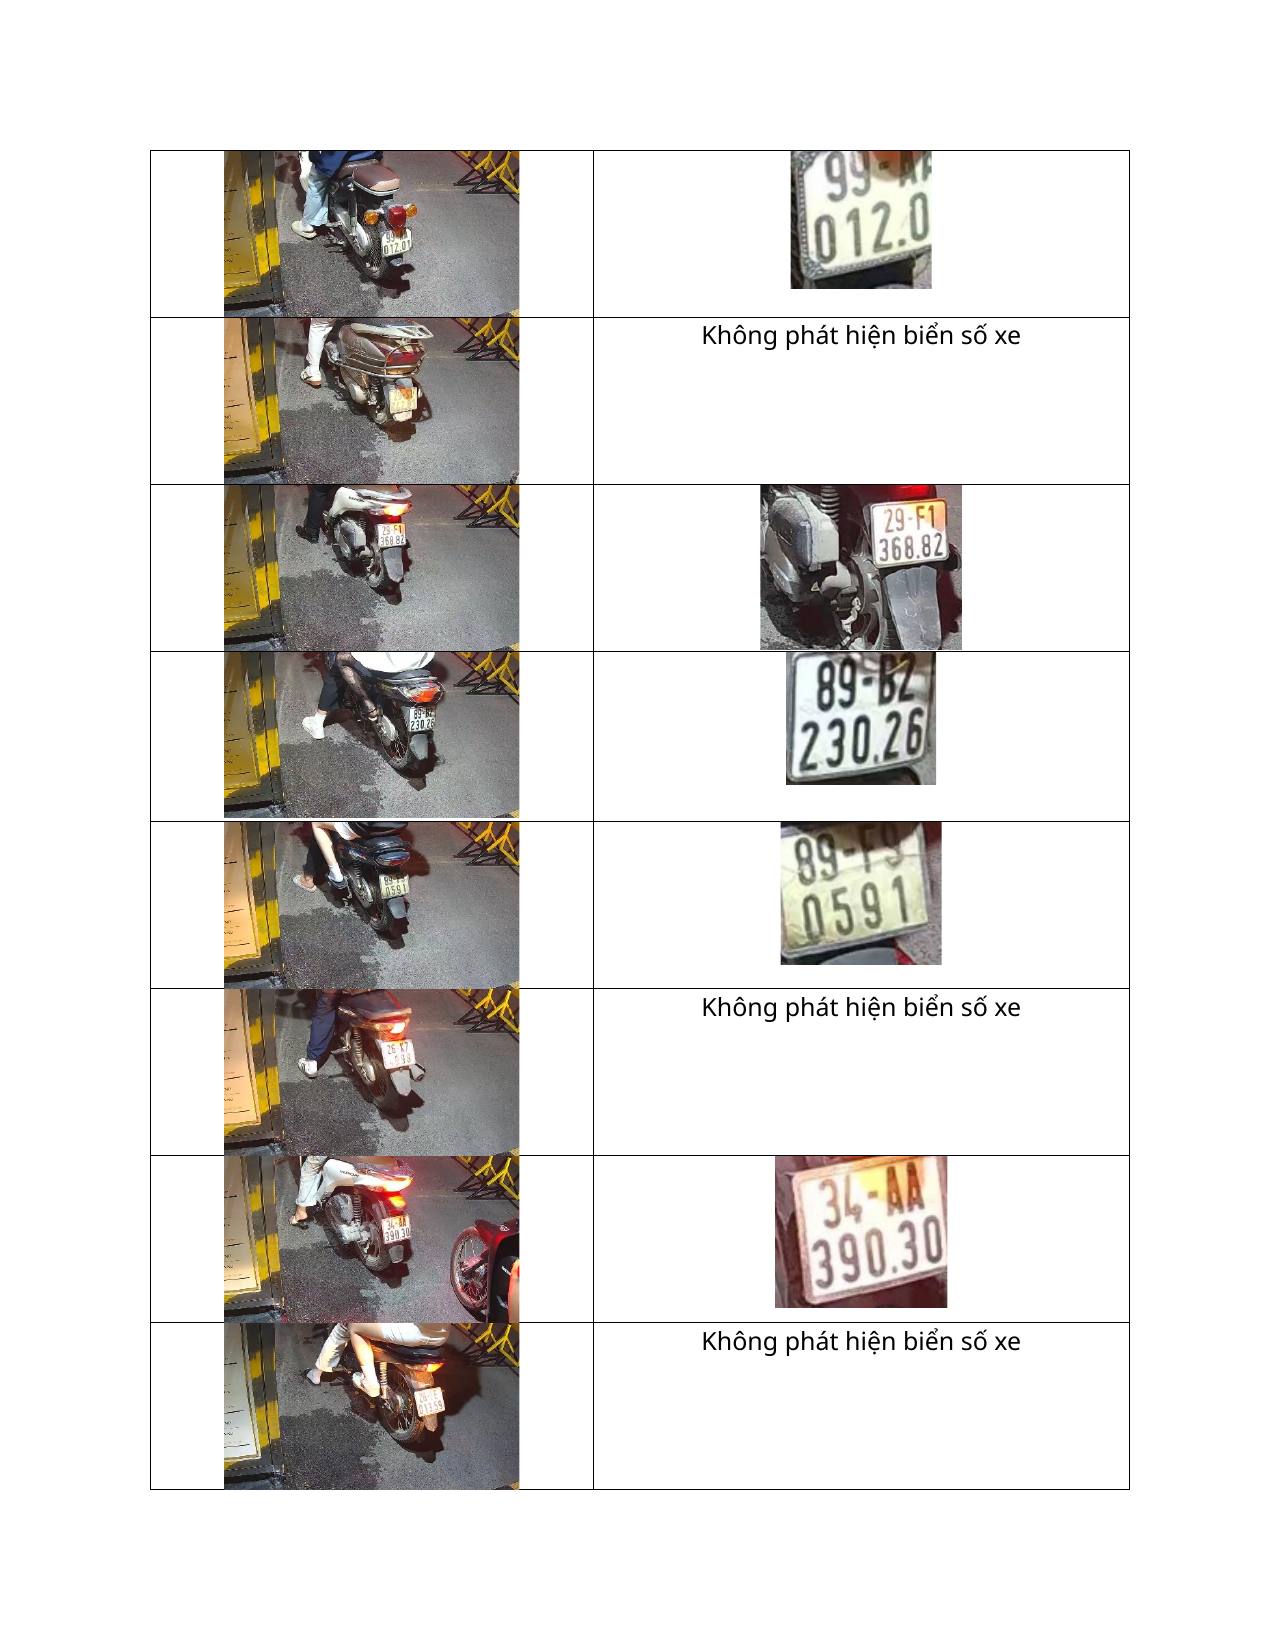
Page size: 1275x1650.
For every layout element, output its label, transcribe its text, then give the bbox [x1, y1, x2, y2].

table_cell [520, 1156, 593, 1322]
table_cell [151, 151, 224, 317]
table_cell [151, 1323, 224, 1489]
picture [760, 485, 962, 650]
picture [224, 652, 520, 818]
table_cell Không phát hiện biển số xe [594, 989, 1129, 1155]
table_cell [151, 485, 224, 651]
table_cell [594, 1156, 1129, 1322]
table_cell [151, 822, 224, 988]
table_cell [520, 485, 593, 651]
table_cell [151, 318, 224, 484]
table_cell [520, 151, 593, 317]
table_cell [151, 989, 224, 1155]
table_cell [520, 989, 593, 1155]
table_cell Không phát hiện biển số xe [594, 318, 1129, 484]
picture [775, 1156, 948, 1308]
table_cell [520, 822, 593, 988]
picture [786, 652, 937, 785]
table_cell [594, 822, 1129, 988]
picture [224, 318, 520, 484]
table_cell [520, 1323, 593, 1489]
table_cell [594, 652, 1129, 821]
table_cell [151, 652, 593, 821]
table_cell [594, 151, 1129, 317]
picture [790, 151, 932, 289]
table_cell [520, 318, 593, 484]
picture [224, 151, 520, 317]
picture [780, 822, 942, 965]
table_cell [594, 1323, 1129, 1489]
table_cell [594, 485, 1129, 651]
table_cell [151, 1156, 224, 1322]
picture [224, 485, 520, 651]
picture [224, 822, 520, 1490]
